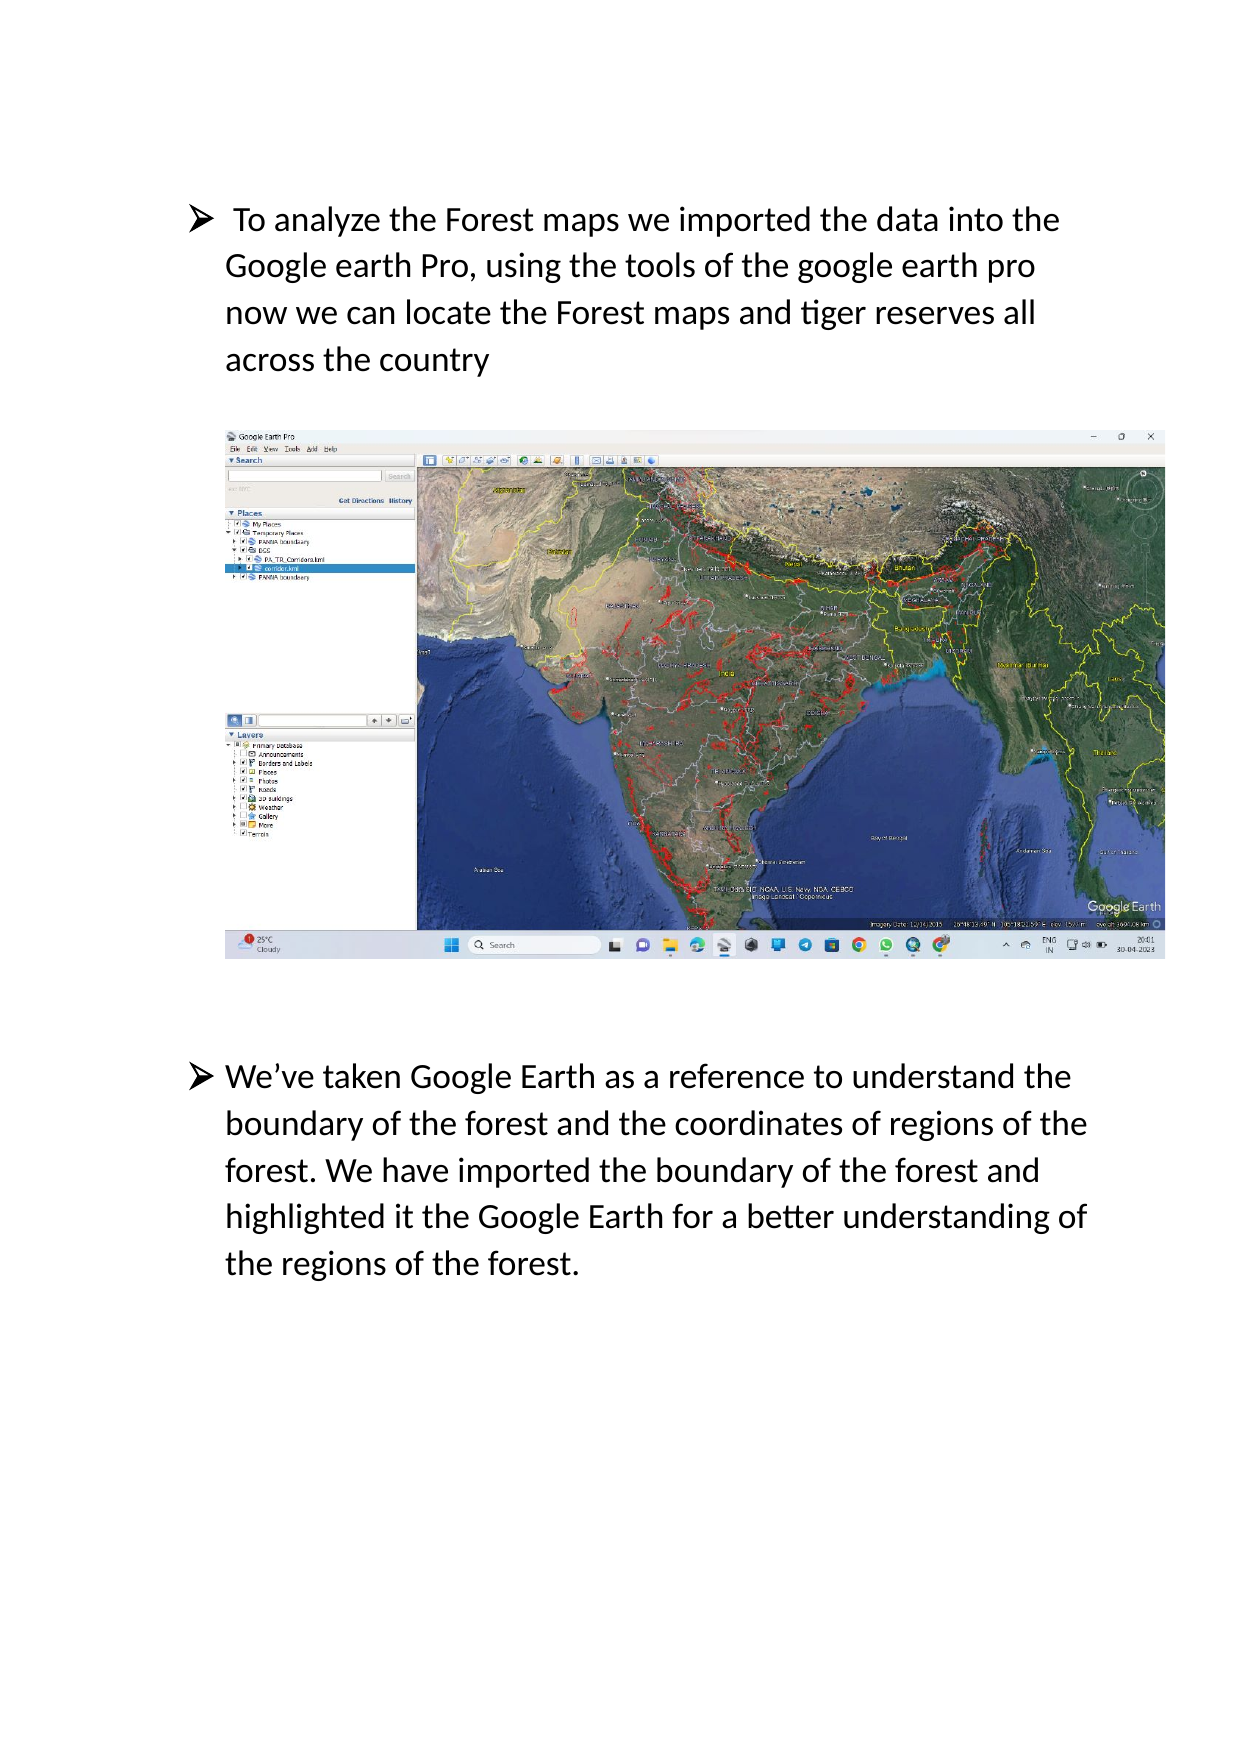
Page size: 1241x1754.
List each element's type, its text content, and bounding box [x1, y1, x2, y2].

list To analyze the Forest maps we imported the data into the Google earth Pro, using the tools of the google earth pro now we can locate the Forest maps and tiger reserves all across the country [187, 197, 1090, 380]
picture [225, 430, 1166, 959]
list We’ve taken Google Earth as a reference to understand the boundary of the forest and the coordinates of regions of the forest. We have imported the boundary of the forest and highlighted it the Google Earth for a better understanding of the regions of the forest. [187, 1054, 1090, 1284]
